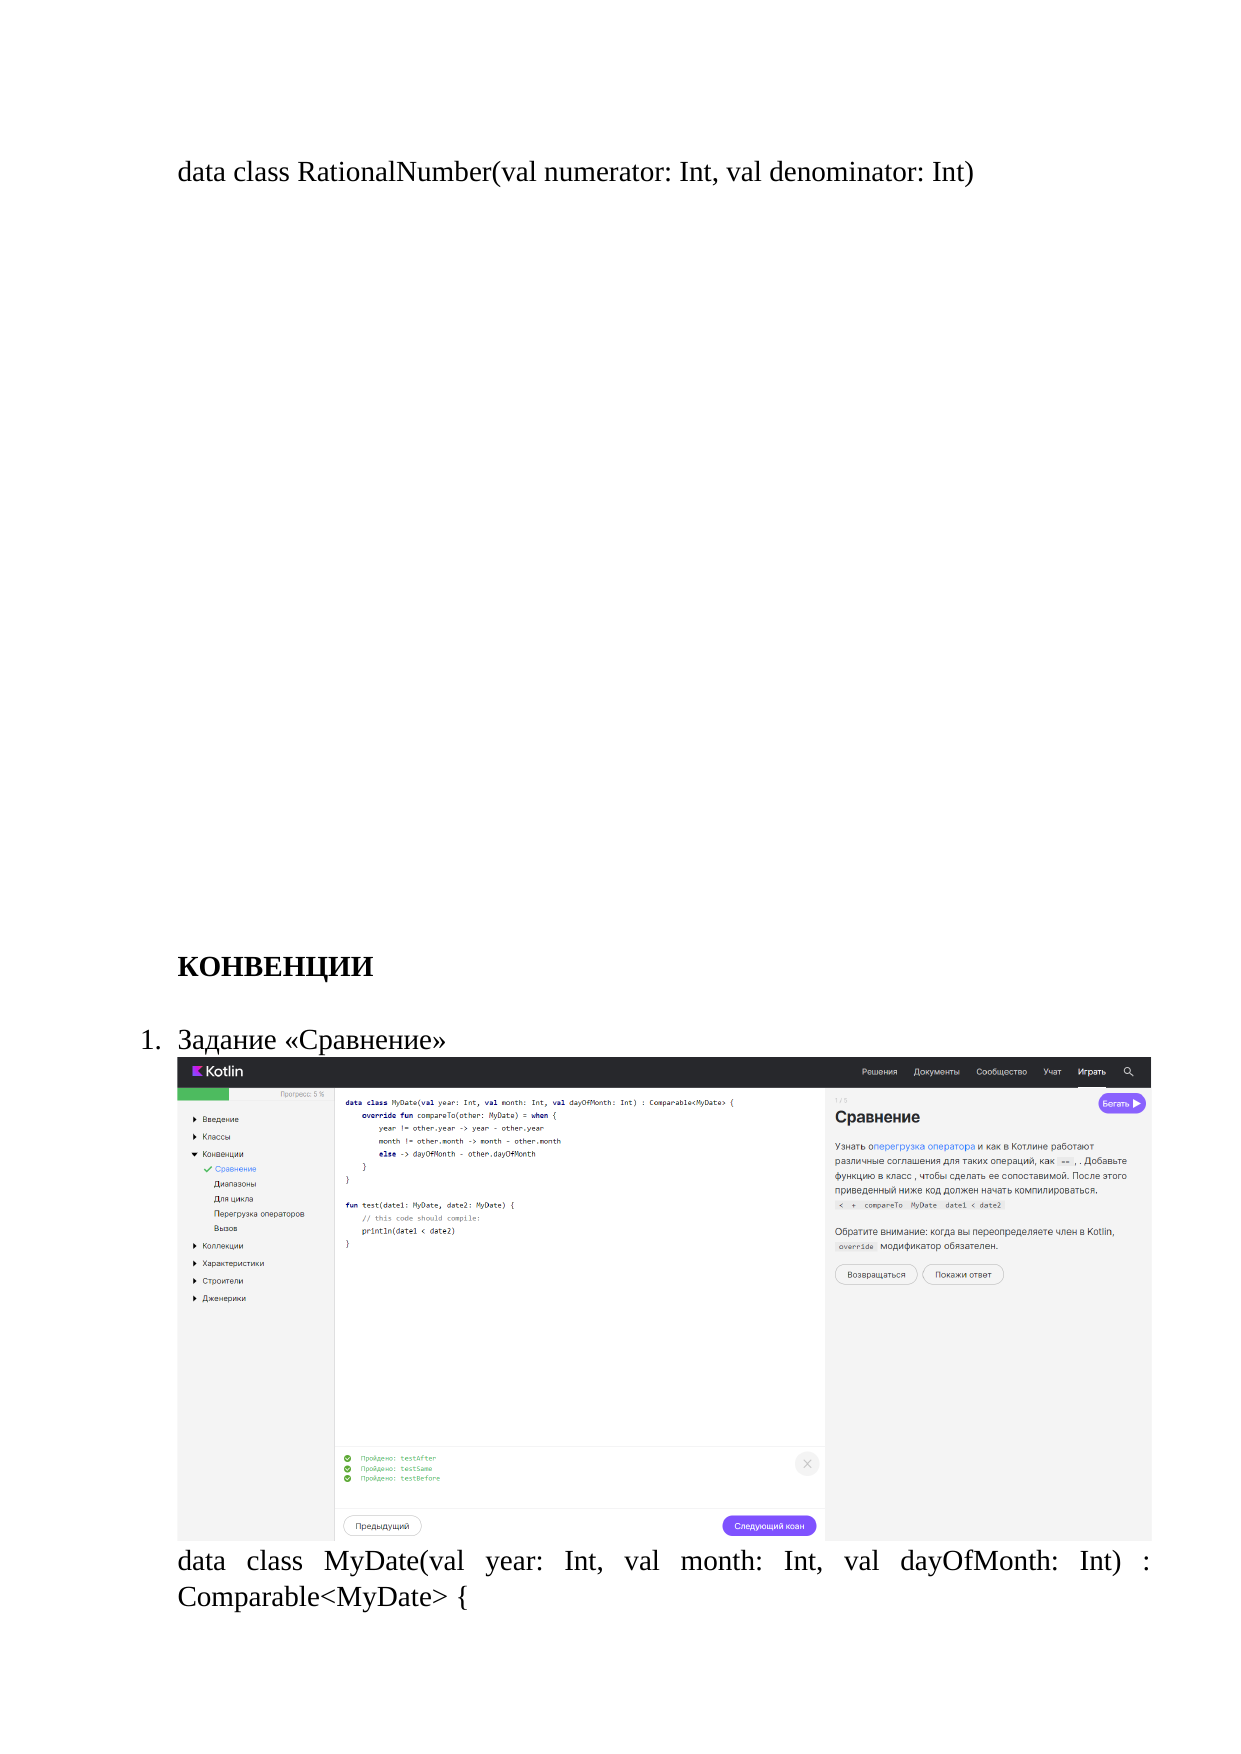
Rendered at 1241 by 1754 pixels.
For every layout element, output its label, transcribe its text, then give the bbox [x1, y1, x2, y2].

list КОНВЕНЦИИ [177, 949, 1152, 983]
picture [177, 1057, 1152, 1541]
list data class RationalNumber(val numerator: Int, val denominator: Int) [177, 154, 1152, 188]
list Задание «Сравнение» [140, 1022, 1152, 1055]
list data class MyDate(val year: Int, val month: Int, val dayOfMonth: Int) : Comparable<MyDate> { [177, 1543, 1152, 1613]
